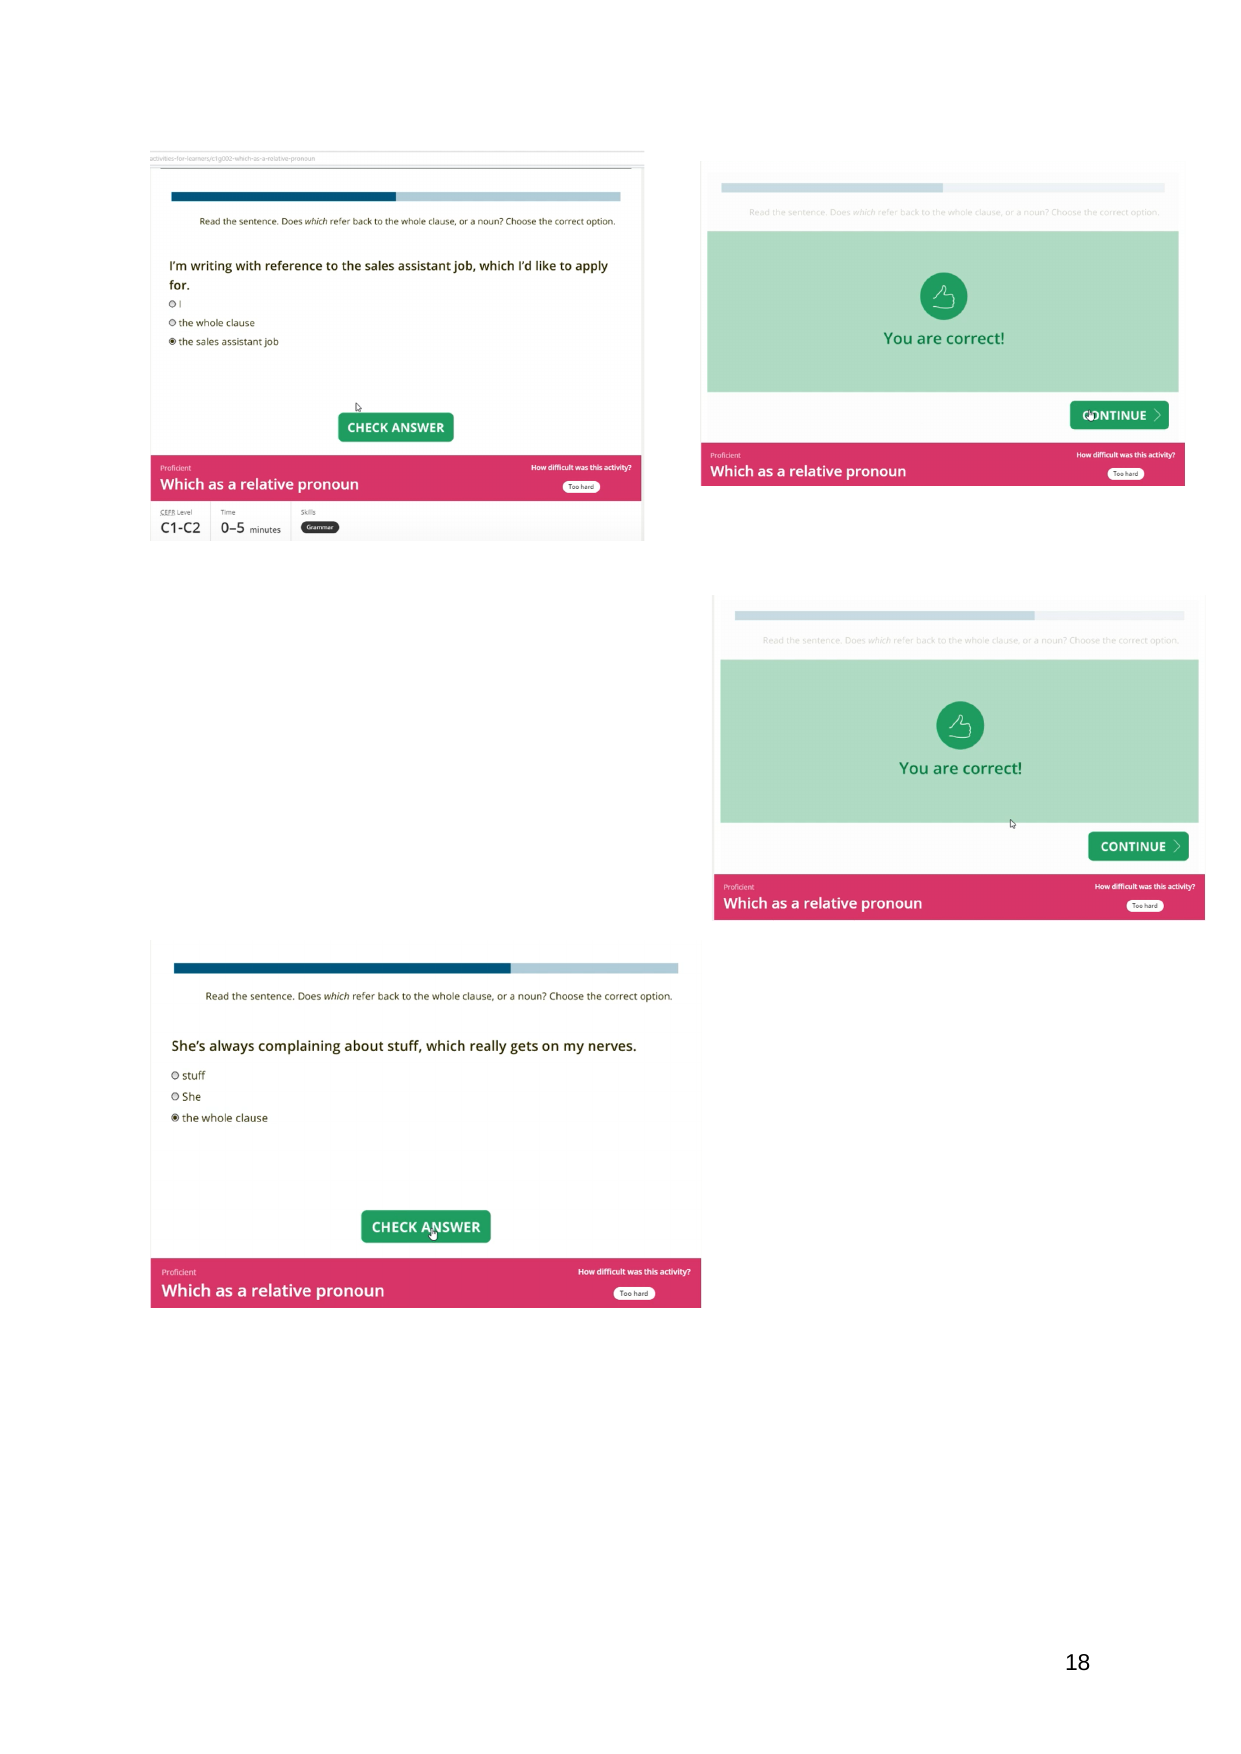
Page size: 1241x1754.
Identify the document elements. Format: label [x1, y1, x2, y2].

picture [150, 150, 645, 541]
picture [700, 161, 1185, 486]
picture [150, 940, 702, 1308]
picture [711, 595, 1206, 921]
